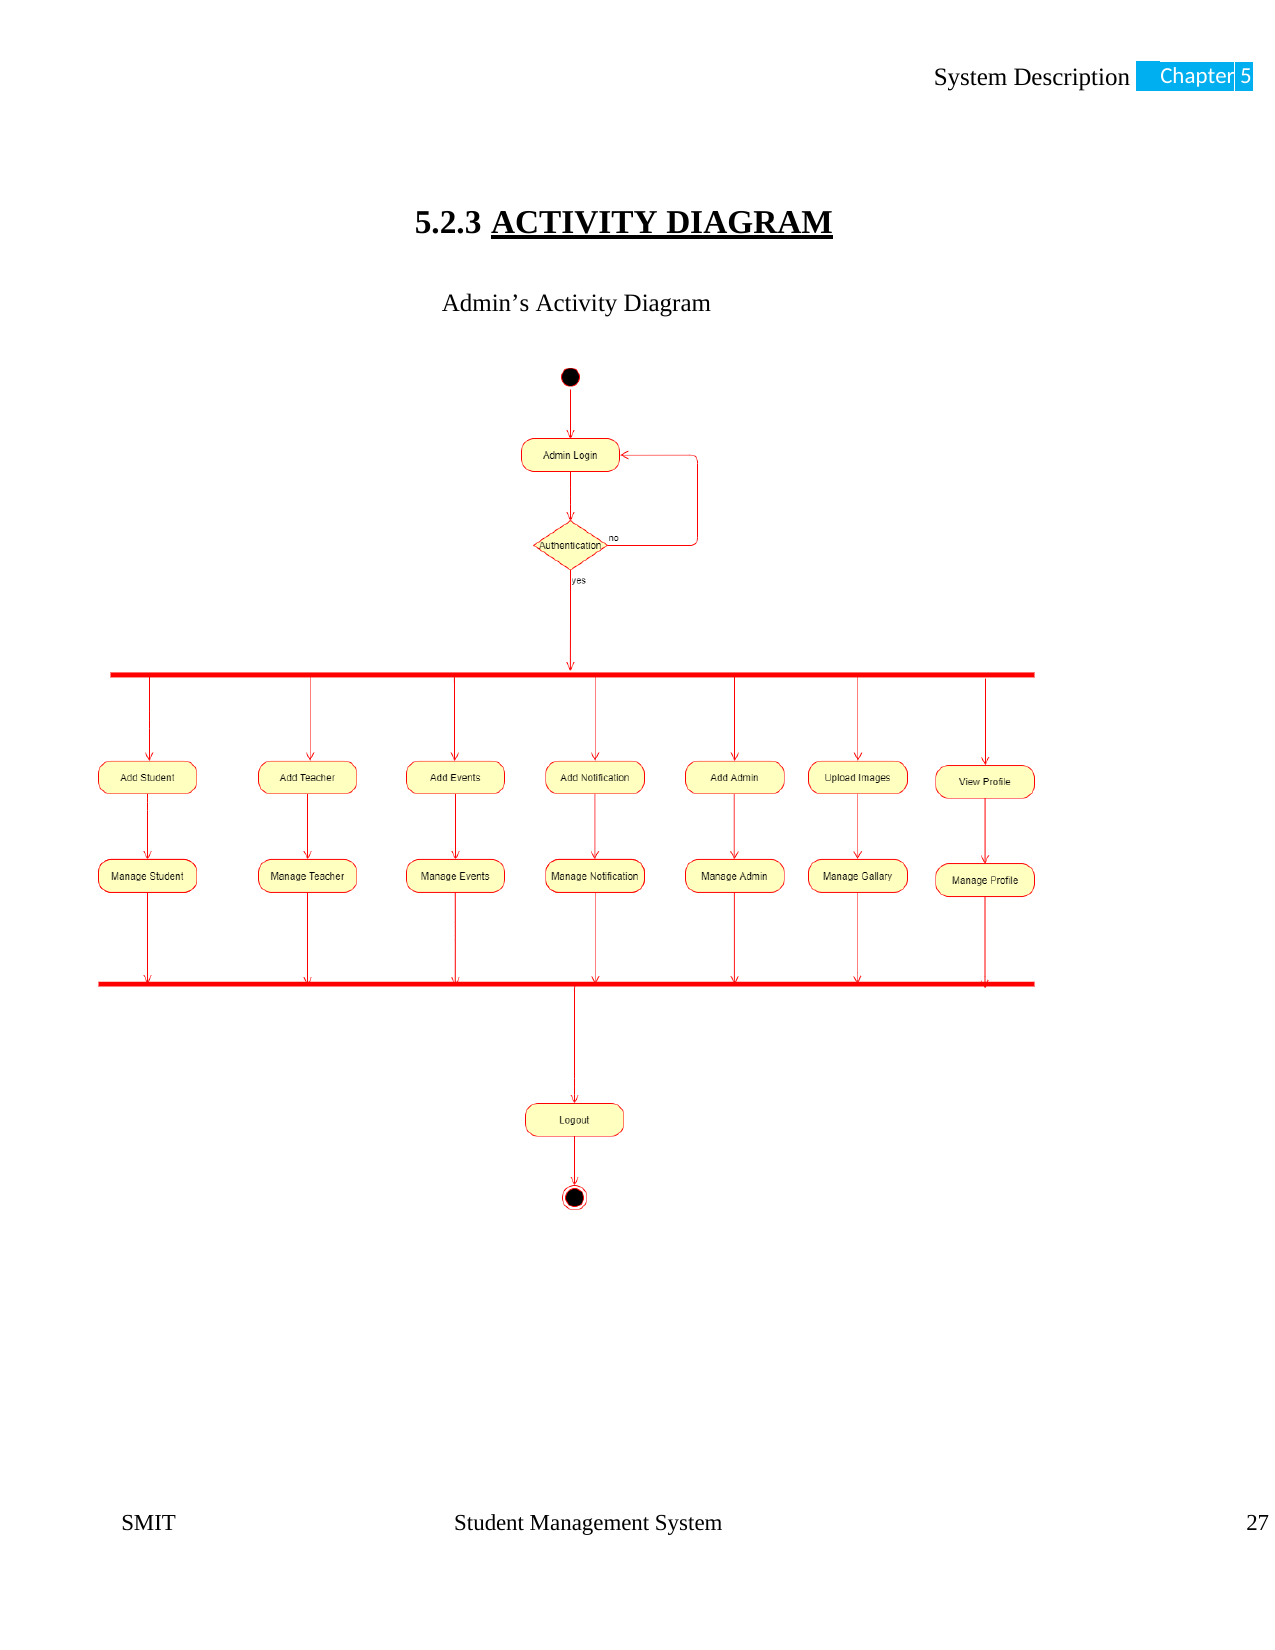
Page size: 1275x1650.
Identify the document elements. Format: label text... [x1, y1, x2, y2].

text Admin’s Activity Diagram [367, 288, 1269, 317]
picture [95, 364, 1037, 1210]
subtitle ACTIVITY DIAGRAM [414, 202, 1269, 240]
